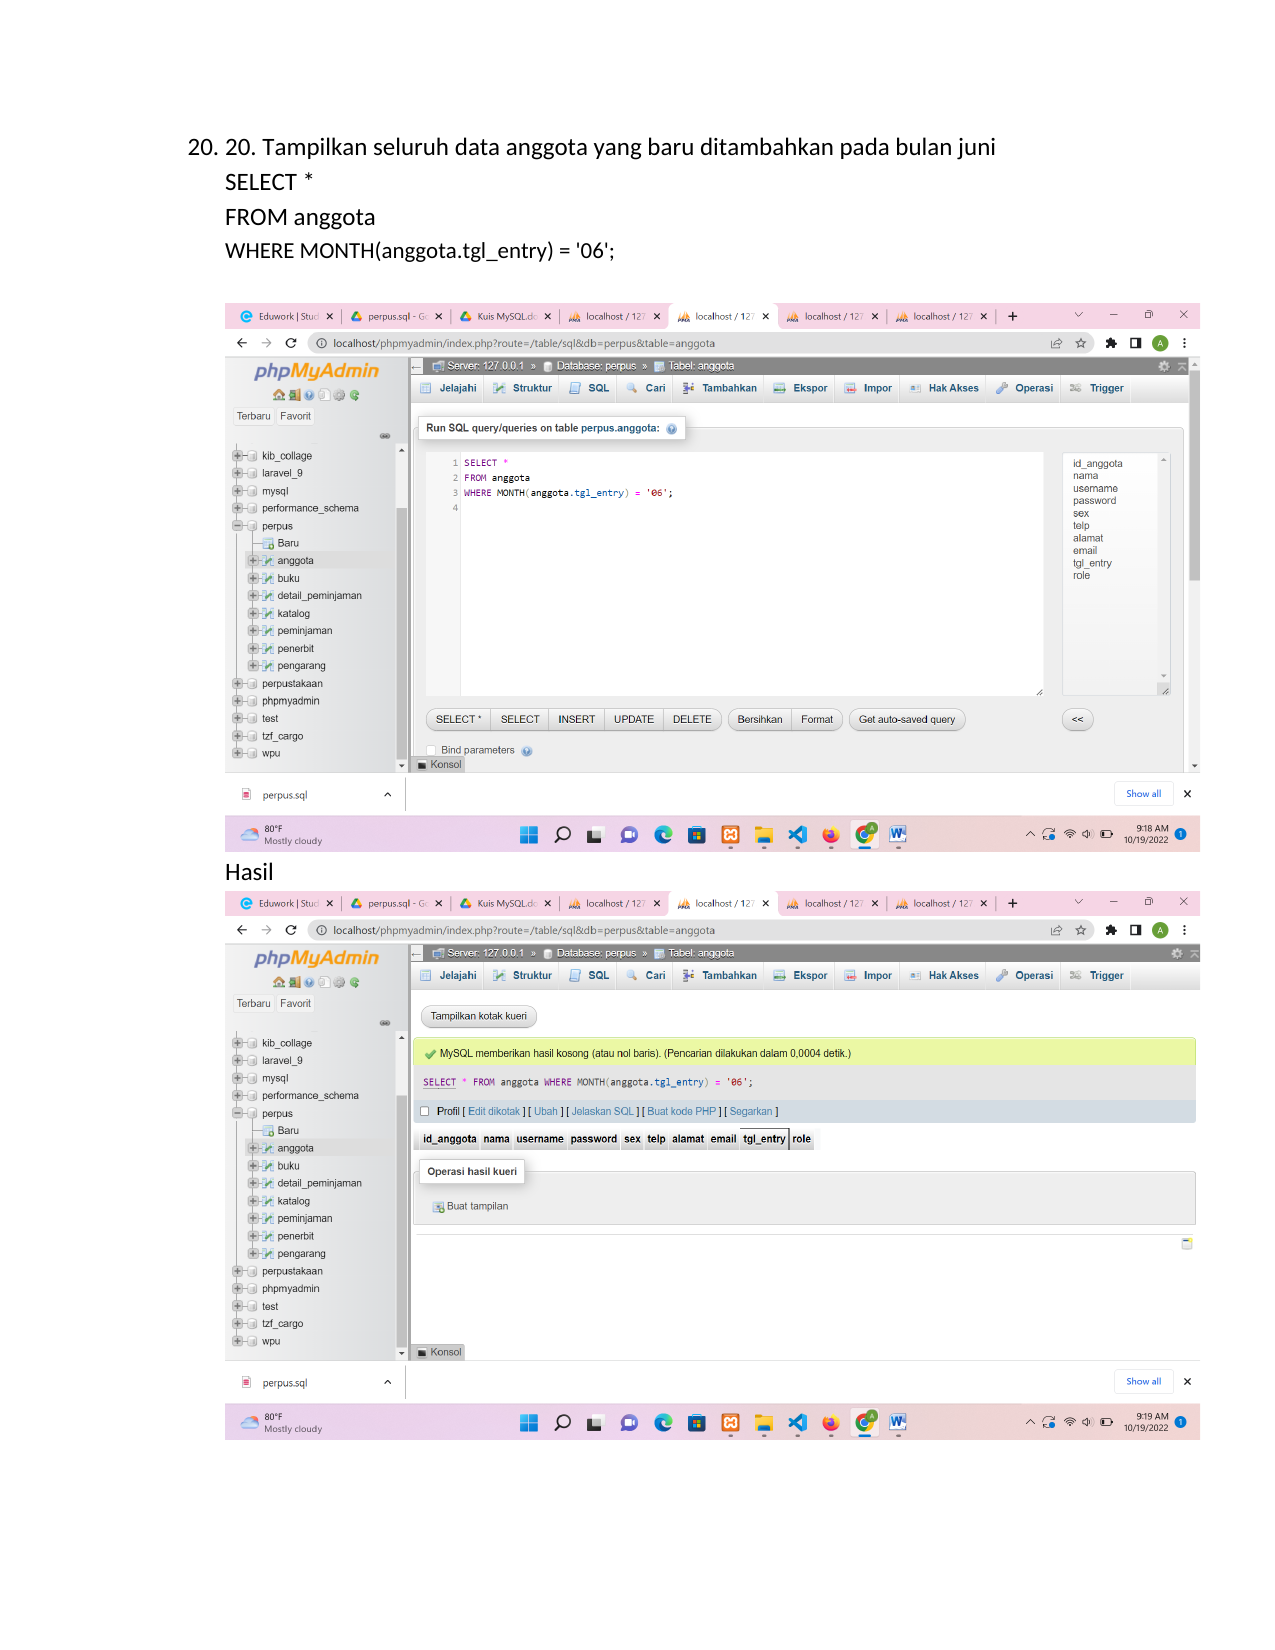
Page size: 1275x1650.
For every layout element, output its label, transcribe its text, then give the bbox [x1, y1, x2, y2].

list 20. Tampilkan seluruh data anggota yang baru ditambahkan pada bulan juni [187, 131, 1125, 162]
list FROM anggota [225, 201, 1125, 232]
list Hasil [225, 856, 1125, 887]
picture [225, 303, 1200, 852]
picture [225, 891, 1200, 1440]
list SELECT * [225, 166, 1125, 197]
list WHERE MONTH(anggota.tgl_entry) = '06'; [225, 236, 1125, 264]
